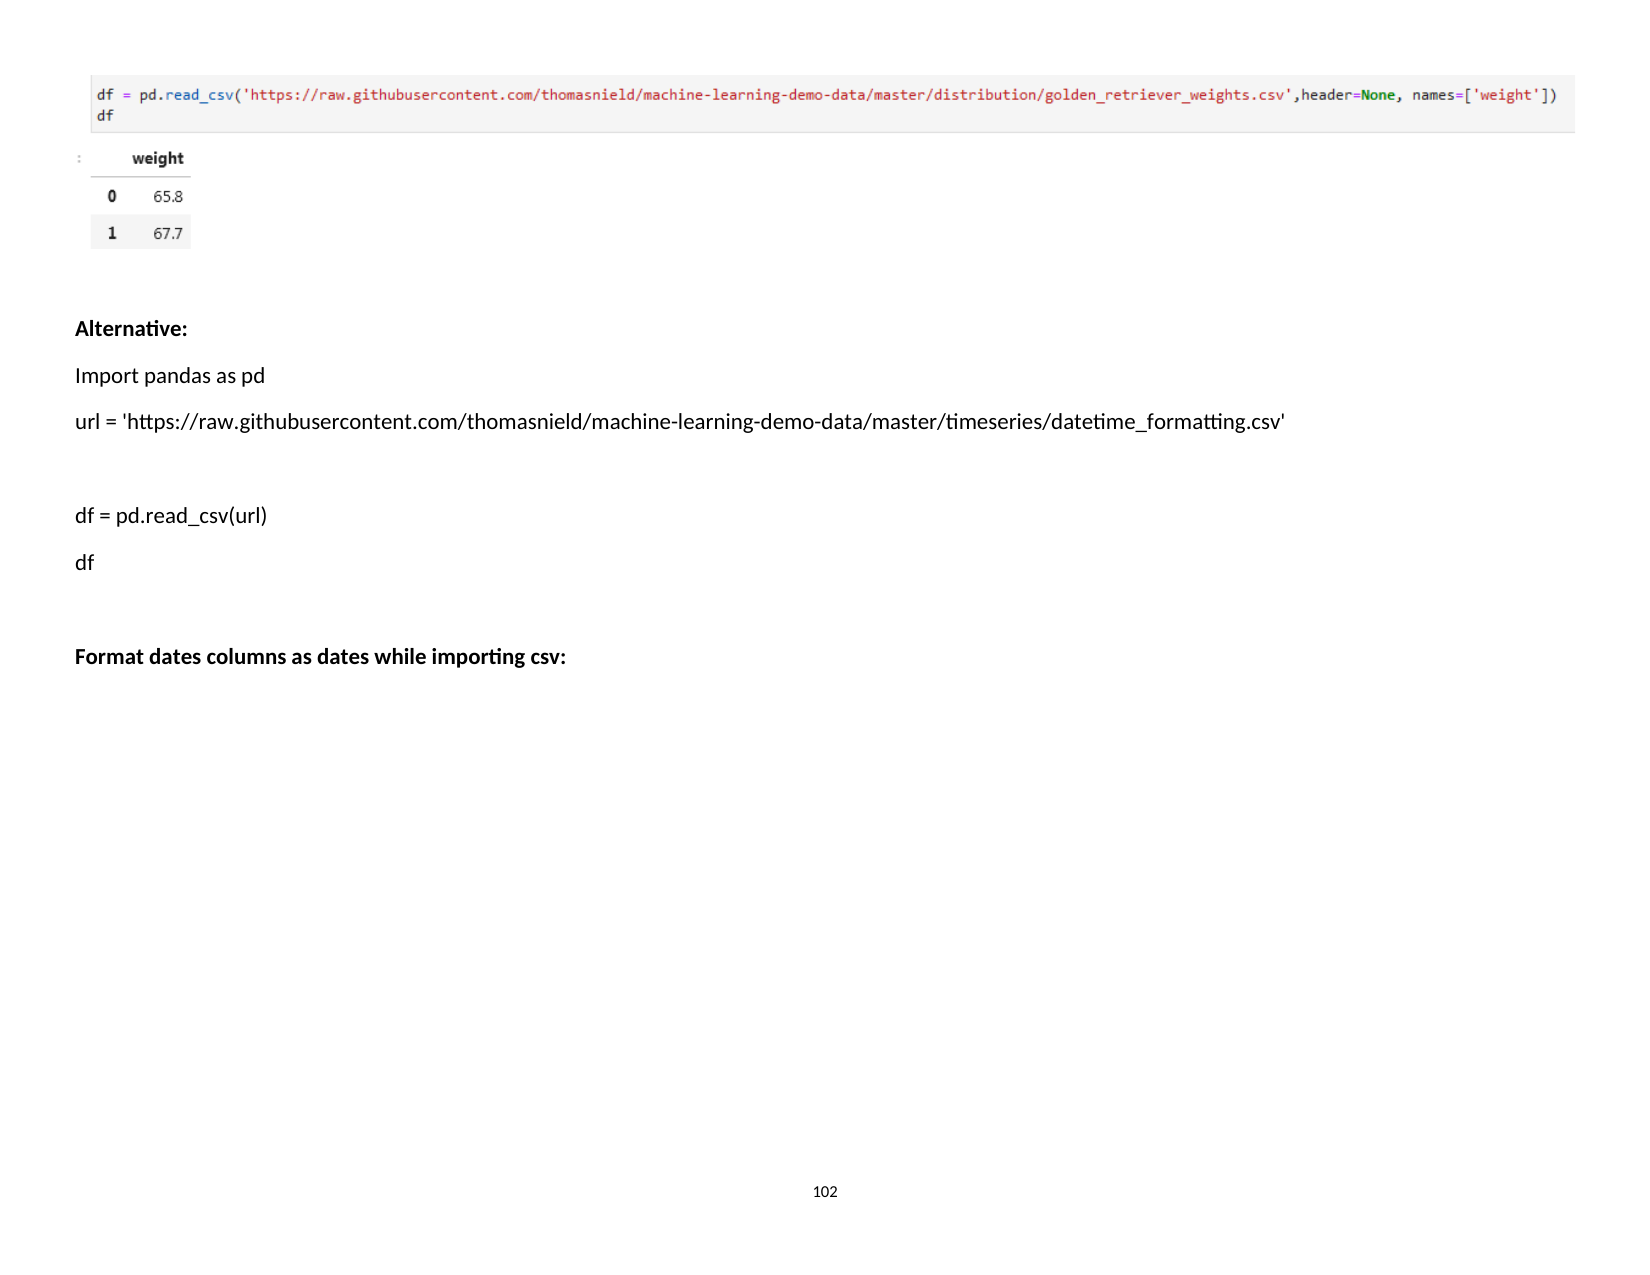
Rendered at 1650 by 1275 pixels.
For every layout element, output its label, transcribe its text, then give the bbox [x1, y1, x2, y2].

text df = pd.read_csv(url) [75, 501, 1575, 529]
text df [75, 548, 1575, 576]
text Alternative: [75, 314, 1575, 342]
picture [75, 75, 1575, 249]
text Import pandas as pd [75, 361, 1575, 389]
text Format dates columns as dates while importing csv: [75, 642, 1575, 670]
text url = 'https://raw.githubusercontent.com/thomasnield/machine-learning-demo-data/master/timeseries/datetime_formatting.csv' [75, 408, 1575, 436]
